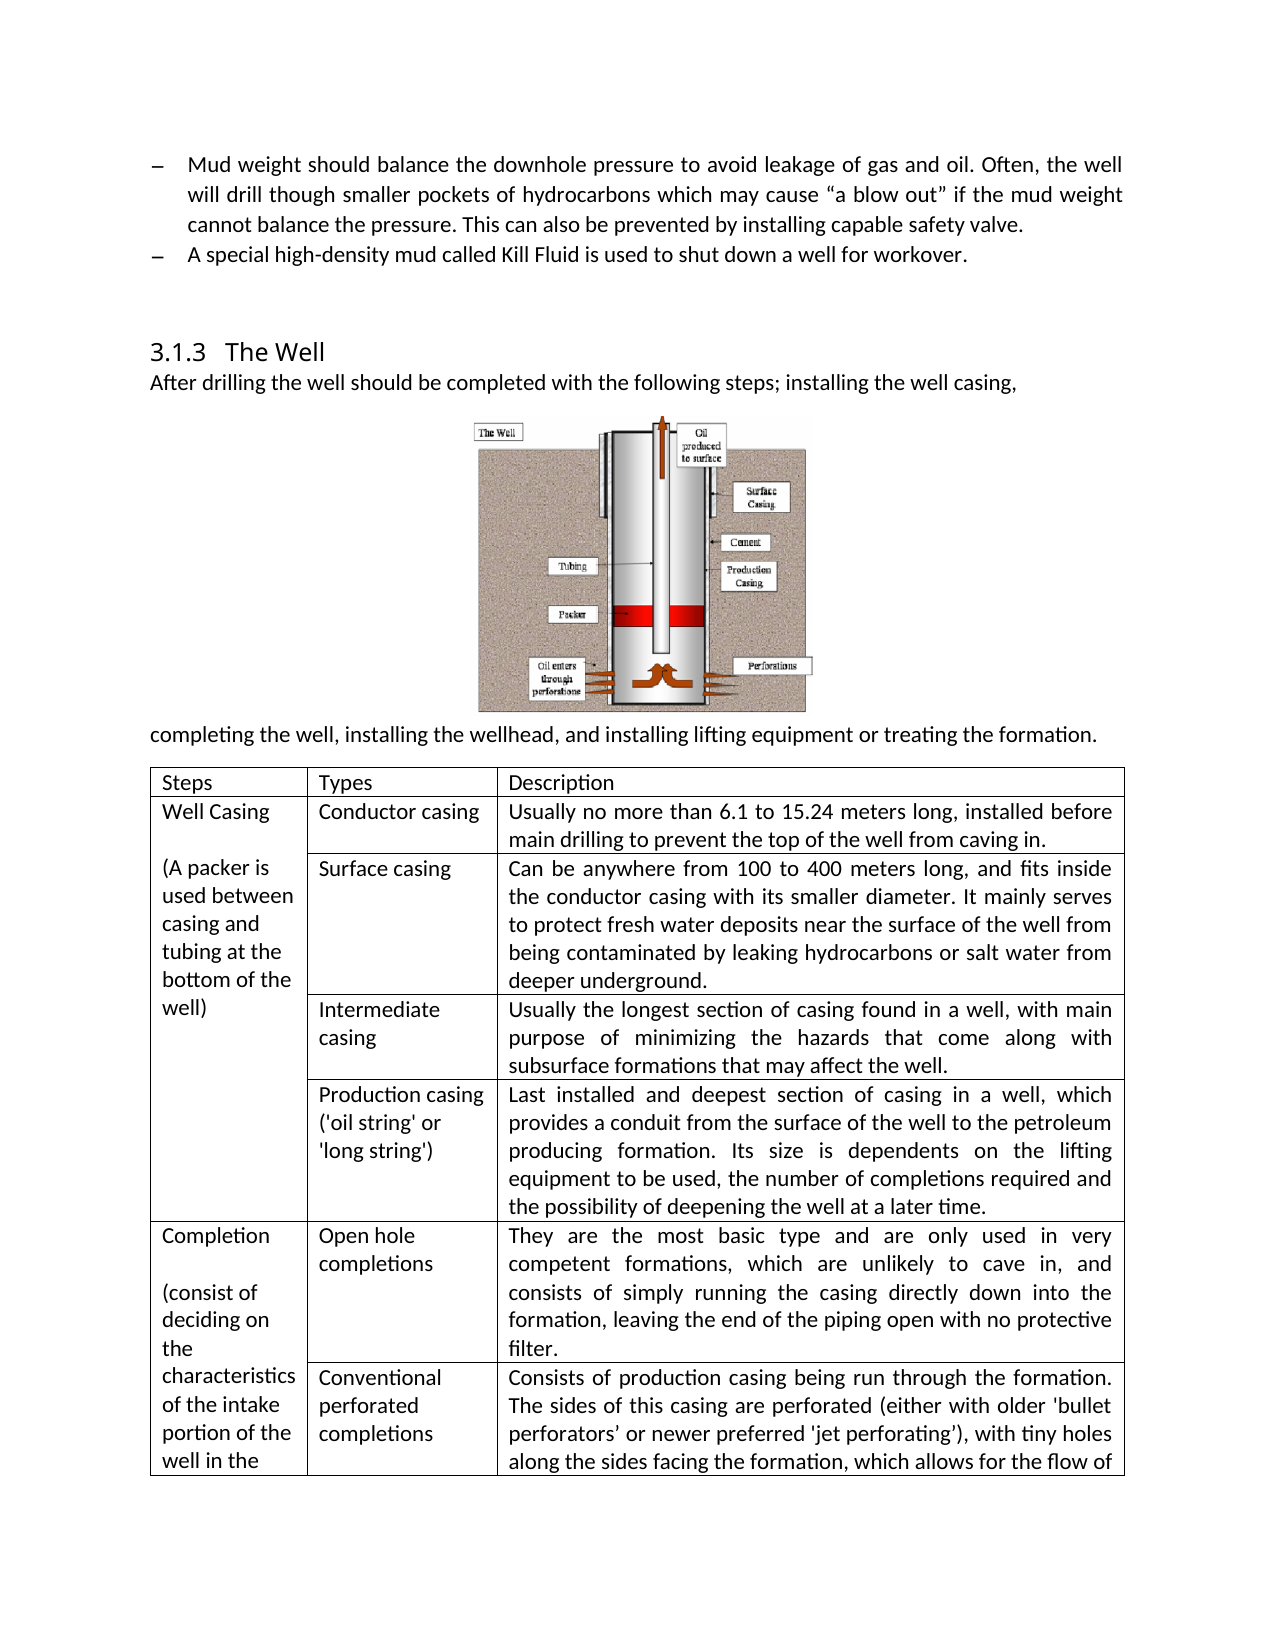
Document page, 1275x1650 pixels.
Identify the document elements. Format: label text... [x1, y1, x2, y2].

table_cell Intermediate casing [308, 995, 497, 1079]
table_header Steps [151, 768, 307, 796]
list A special high-density mud called Kill Fluid is used to shut down a well for workover. [150, 241, 1125, 269]
table_cell Open hole completions [308, 1222, 497, 1362]
table_cell Production casing ('oil string' or 'long string') [308, 1080, 497, 1221]
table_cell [498, 1363, 1124, 1475]
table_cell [308, 1363, 497, 1475]
table_cell Can be anywhere from 100 to 400 meters long, and fits inside the conductor casing with its smaller diameter. It mainly serves to protect fresh water deposits near the surface of the well from being contaminated by leaking hydrocarbons or salt water from deeper underground. [498, 854, 1124, 994]
table_header Types [308, 768, 497, 796]
table_header Description [498, 768, 1124, 796]
picture [470, 416, 813, 715]
table_cell Surface casing [308, 854, 497, 994]
table_cell Usually the longest section of casing found in a well, with main purpose of minimizing the hazards that come along with subsurface formations that may affect the well. [498, 995, 1124, 1079]
subtitle The Well [150, 334, 1125, 368]
table_cell Last installed and deepest section of casing in a well, which provides a conduit from the surface of the well to the petroleum producing formation. Its size is dependents on the lifting equipment to be used, the number of completions required and the possibility of deepening the well at a later time. [498, 1080, 1124, 1221]
table_cell Well Casing (A packer is used between casing and tubing at the bottom of the well) [151, 797, 307, 1221]
table_cell Conductor casing [308, 797, 497, 853]
table_cell They are the most basic type and are only used in very competent formations, which are unlikely to cave in, and consists of simply running the casing directly down into the formation, leaving the end of the piping open with no protective filter. [498, 1222, 1124, 1362]
list Mud weight should balance the downhole pressure to avoid leakage of gas and oil. Often, the well will drill though smaller pockets of hydrocarbons which may cause “a blow out” if the mud weight cannot balance the pressure. This can also be prevented by installing capable safety valve. [150, 150, 1125, 238]
table_cell Completion (consist of deciding on the characteristics of the intake portion of the well in the targeted hydrocarbon formation) [151, 1222, 307, 1475]
table_cell Usually no more than 6.1 to 15.24 meters long, installed before main drilling to prevent the top of the well from caving in. [498, 797, 1124, 853]
